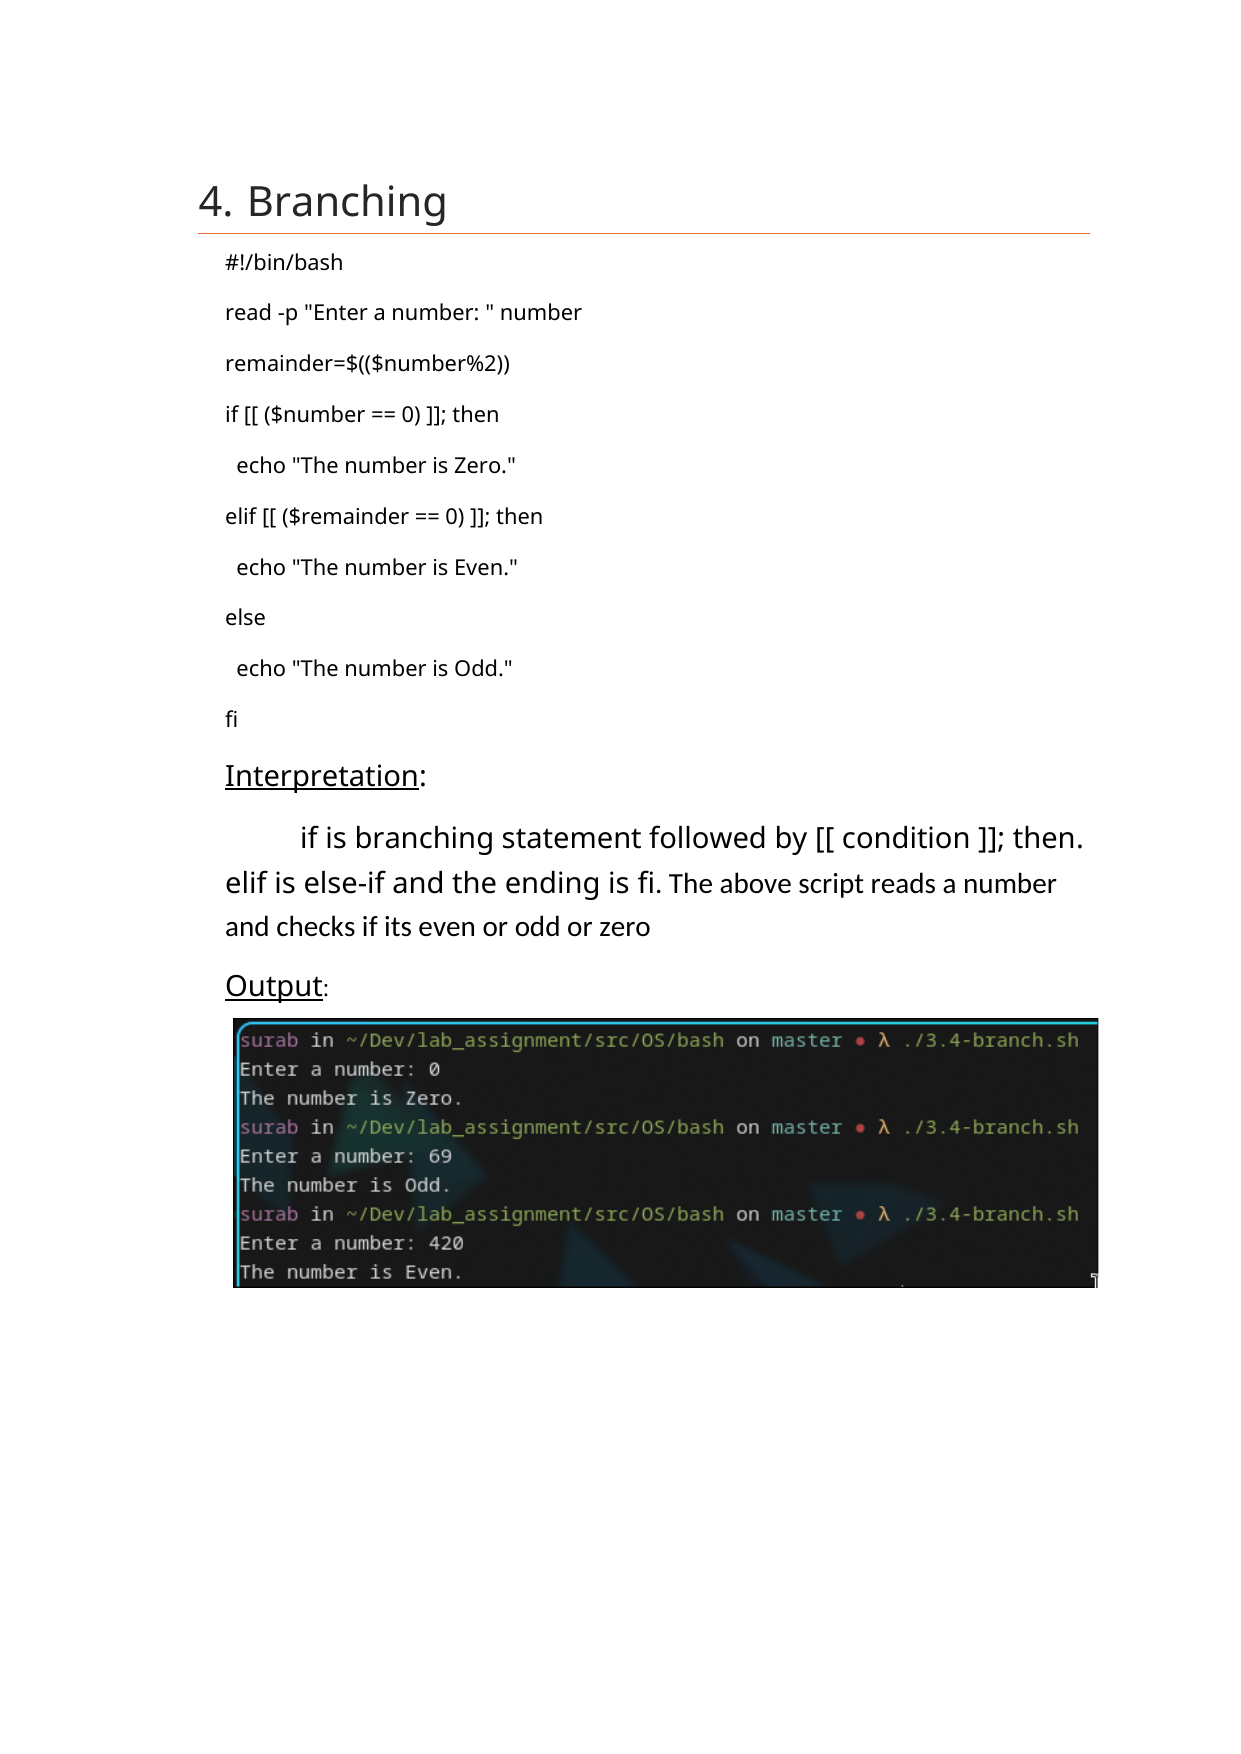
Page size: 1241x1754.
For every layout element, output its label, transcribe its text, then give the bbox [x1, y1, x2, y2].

text Output: [225, 965, 1090, 1005]
text if [[ ($number == 0) ]]; then [225, 399, 1090, 429]
text fi [225, 704, 1090, 734]
text echo "The number is Zero." [225, 450, 1090, 480]
subtitle Branching [198, 172, 1090, 233]
text remainder=$(($number%2)) [225, 348, 1090, 378]
text #!/bin/bash [225, 247, 1090, 276]
text elif [[ ($remainder == 0) ]]; then [225, 501, 1090, 531]
text echo "The number is Even." [225, 552, 1090, 581]
text read -p "Enter a number: " number [225, 297, 1090, 327]
text Interpretation: [225, 755, 1090, 794]
picture [233, 1018, 1099, 1288]
text if is branching statement followed by [[ condition ]]; then. elif is else-if and the ending is fi. The above script reads a number and checks if its even or odd or zero [225, 817, 1090, 943]
text echo "The number is Odd." [225, 653, 1090, 683]
text else [225, 602, 1090, 632]
